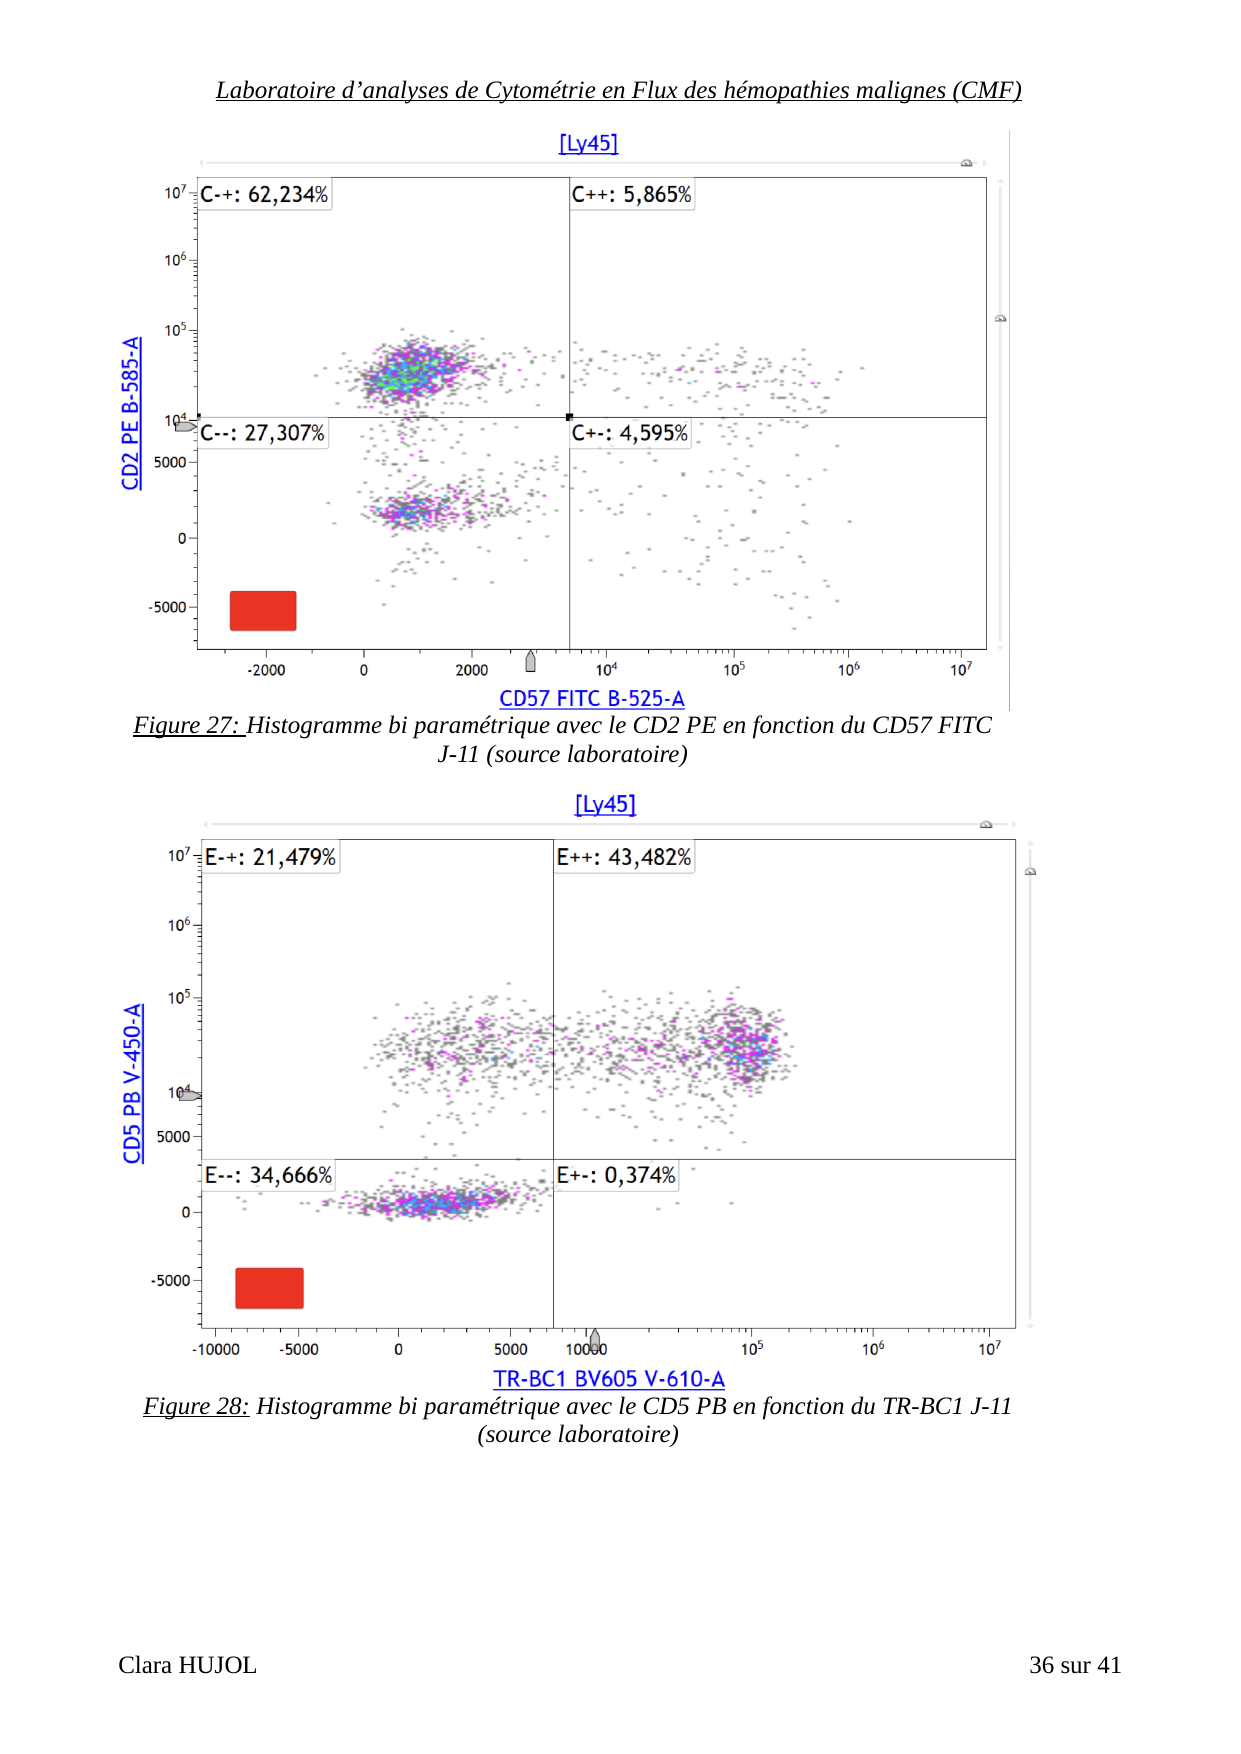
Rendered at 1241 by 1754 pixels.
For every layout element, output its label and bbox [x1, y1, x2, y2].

picture [118, 130, 1010, 711]
picture [118, 792, 1040, 1391]
